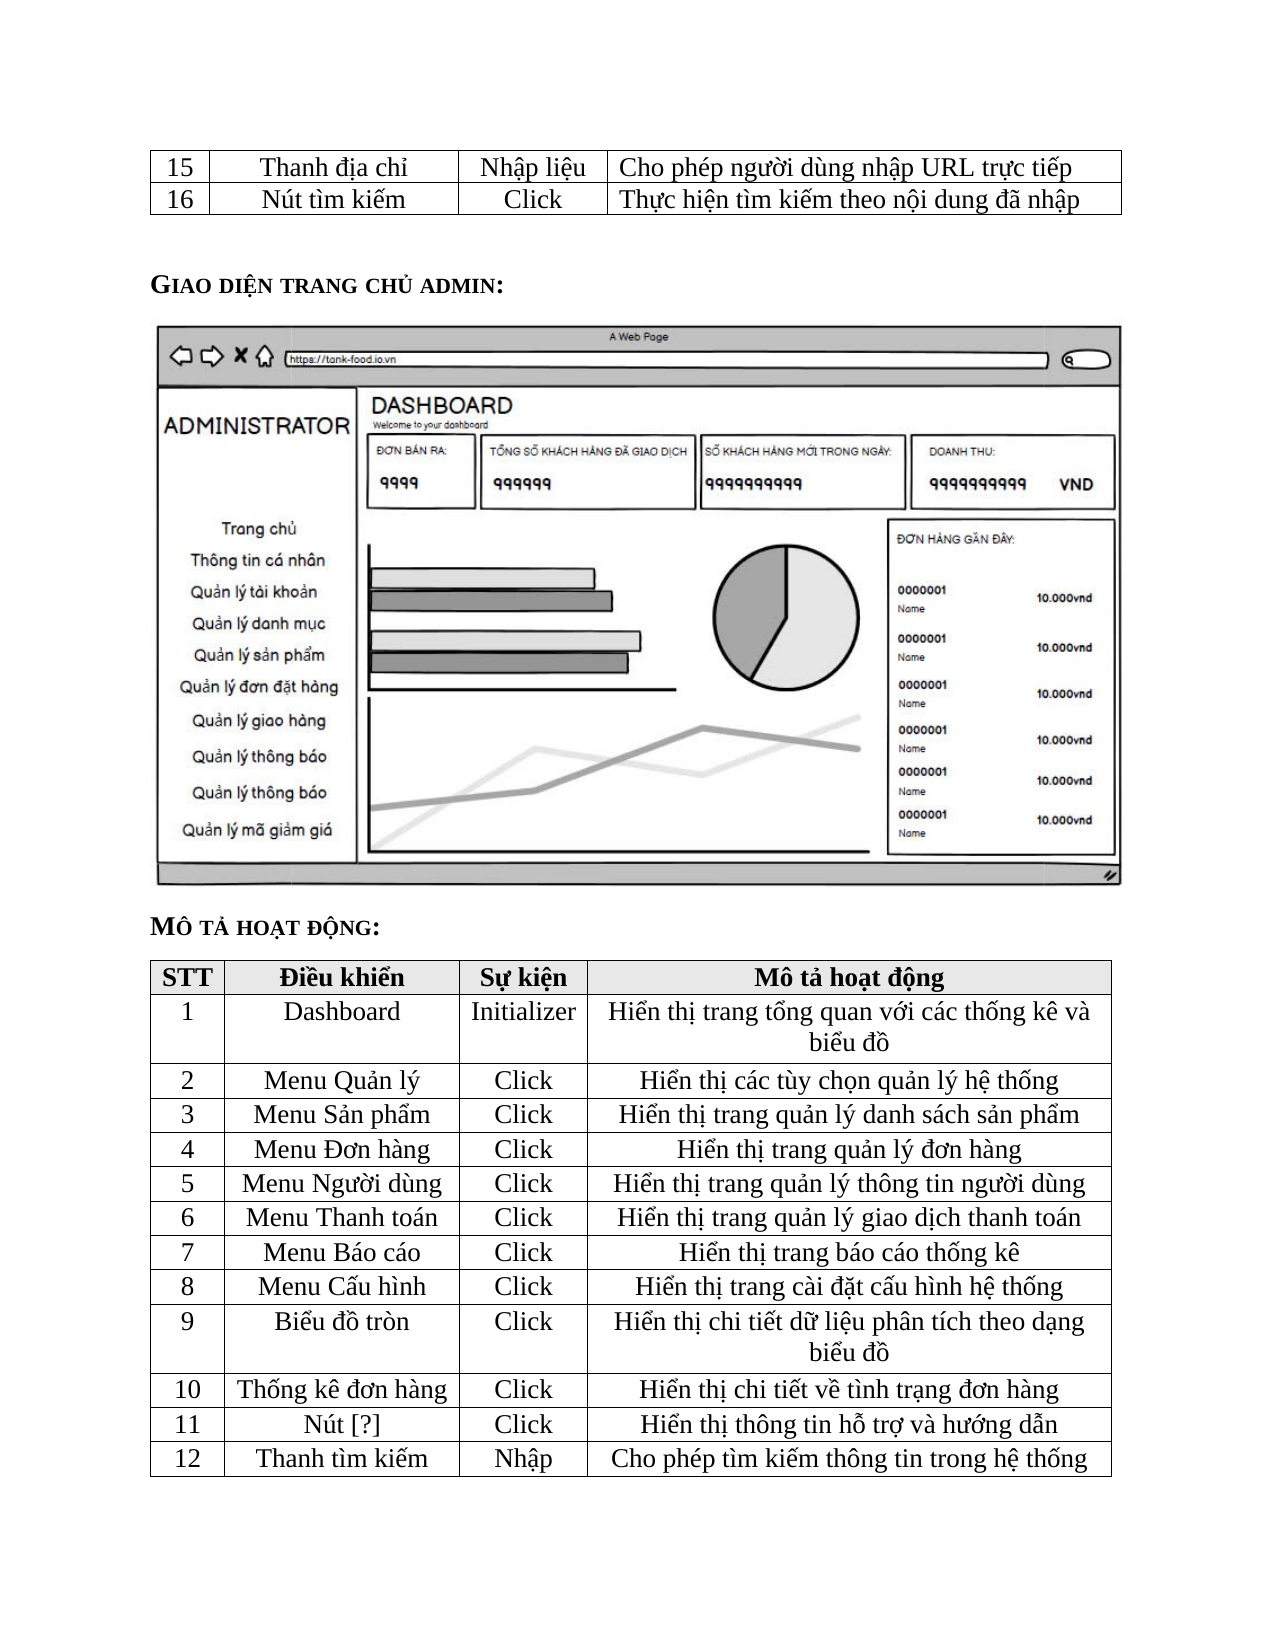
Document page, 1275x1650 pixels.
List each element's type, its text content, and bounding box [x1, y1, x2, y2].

table_cell Initializer [460, 995, 587, 1063]
table_cell Thanh tìm kiếm [225, 1442, 459, 1476]
table_cell Hiển thị chi tiết dữ liệu phân tích theo dạng biểu đồ [588, 1305, 1111, 1372]
table_cell Hiển thị trang cài đặt cấu hình hệ thống [588, 1270, 1111, 1304]
table_cell Hiển thị trang quản lý giao dịch thanh toán [588, 1202, 1111, 1235]
table_cell 3 [151, 1099, 224, 1132]
table_cell 11 [151, 1408, 224, 1441]
table_cell Click [460, 1305, 587, 1372]
table_cell Menu Người dùng [225, 1167, 459, 1201]
table_cell 7 [151, 1236, 224, 1269]
table_cell Menu Thanh toán [225, 1202, 459, 1235]
table_cell Click [460, 1202, 587, 1235]
text Giao diện trang chủ admin: [150, 268, 1125, 299]
table_cell Nhập liệu [460, 1442, 587, 1476]
table_cell 10 [151, 1374, 224, 1407]
table_cell 16 [151, 183, 209, 214]
table_cell Cho phép người dùng nhập URL trực tiếp [608, 151, 1121, 182]
picture [150, 318, 1125, 891]
table_cell Menu Quản lý [225, 1064, 459, 1097]
table_cell Hiển thị trang quản lý đơn hàng [588, 1133, 1111, 1166]
table_cell Click [460, 1236, 587, 1269]
table_cell Hiển thị trang quản lý thông tin người dùng [588, 1167, 1111, 1201]
table_cell Click [460, 1167, 587, 1201]
table_cell Nút tìm kiếm [210, 183, 458, 214]
table_cell Click [460, 1133, 587, 1166]
table_cell 4 [151, 1133, 224, 1166]
table_cell Menu Cấu hình [225, 1270, 459, 1304]
table_cell Menu Sản phẩm [225, 1099, 459, 1132]
table_cell Hiển thị chi tiết về tình trạng đơn hàng [588, 1374, 1111, 1407]
table_cell 12 [151, 1442, 224, 1476]
table_header STT [151, 961, 224, 994]
table_cell Hiển thị trang báo cáo thống kê [588, 1236, 1111, 1269]
table_cell Click [460, 1408, 587, 1441]
table_cell 9 [151, 1305, 224, 1372]
table_cell Biểu đồ tròn [225, 1305, 459, 1372]
table_cell 15 [151, 151, 209, 182]
table_cell Nhập liệu [459, 151, 607, 182]
table_cell Hiển thị trang quản lý danh sách sản phẩm [588, 1099, 1111, 1132]
table_cell Nút [?] [225, 1408, 459, 1441]
table_cell 6 [151, 1202, 224, 1235]
table_cell Dashboard [225, 995, 459, 1063]
table_cell Click [459, 183, 607, 214]
text Mô tả hoạt động: [150, 910, 1125, 941]
table_cell 5 [151, 1167, 224, 1201]
table_cell Thống kê đơn hàng [225, 1374, 459, 1407]
table_header Mô tả hoạt động [588, 961, 1111, 994]
table_header Sự kiện [460, 961, 587, 994]
table_cell Hiển thị thông tin hỗ trợ và hướng dẫn [588, 1408, 1111, 1441]
table_cell Click [460, 1270, 587, 1304]
table_cell Menu Đơn hàng [225, 1133, 459, 1166]
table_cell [588, 1442, 1111, 1476]
table_cell Hiển thị trang tổng quan với các thống kê và biểu đồ [588, 995, 1111, 1063]
table_cell Click [460, 1064, 587, 1097]
table_cell Click [460, 1099, 587, 1132]
table_cell Thanh địa chỉ [210, 151, 458, 182]
table_cell Hiển thị các tùy chọn quản lý hệ thống [588, 1064, 1111, 1097]
table_cell 2 [151, 1064, 224, 1097]
table_cell Thực hiện tìm kiếm theo nội dung đã nhập [608, 183, 1121, 214]
table_cell Menu Báo cáo [225, 1236, 459, 1269]
table_cell 1 [151, 995, 224, 1063]
table_cell Click [460, 1374, 587, 1407]
table_header Điều khiển [225, 961, 459, 994]
table_cell 8 [151, 1270, 224, 1304]
